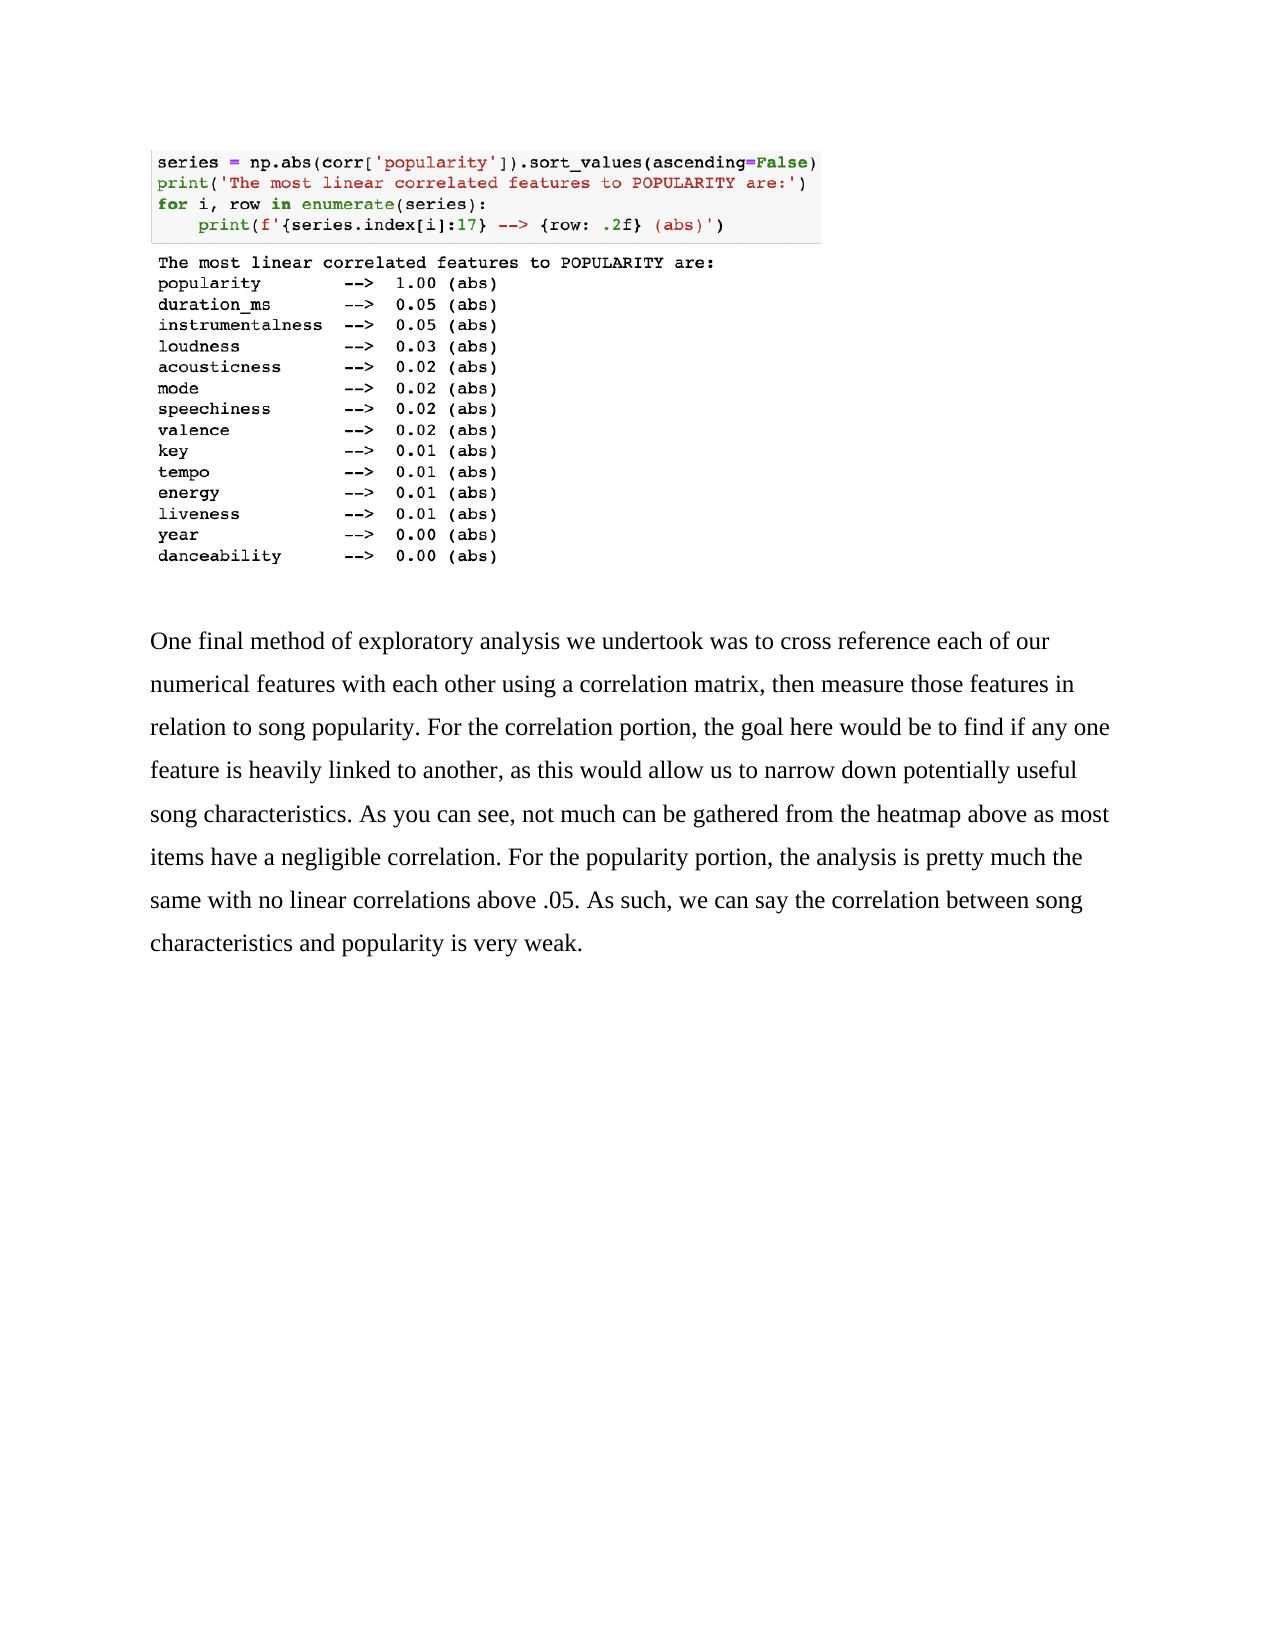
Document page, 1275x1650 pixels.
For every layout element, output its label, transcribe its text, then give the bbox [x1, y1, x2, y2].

picture [150, 150, 822, 568]
text One final method of exploratory analysis we undertook was to cross reference each of our numerical features with each other using a correlation matrix, then measure those features in relation to song popularity. For the correlation portion, the goal here would be to find if any one feature is heavily linked to another, as this would allow us to narrow down potentially useful song characteristics. As you can see, not much can be gathered from the heatmap above as most items have a negligible correlation. For the popularity portion, the analysis is pretty much the same with no linear correlations above .05. As such, we can say the correlation between song characteristics and popularity is very weak. [150, 626, 1125, 957]
